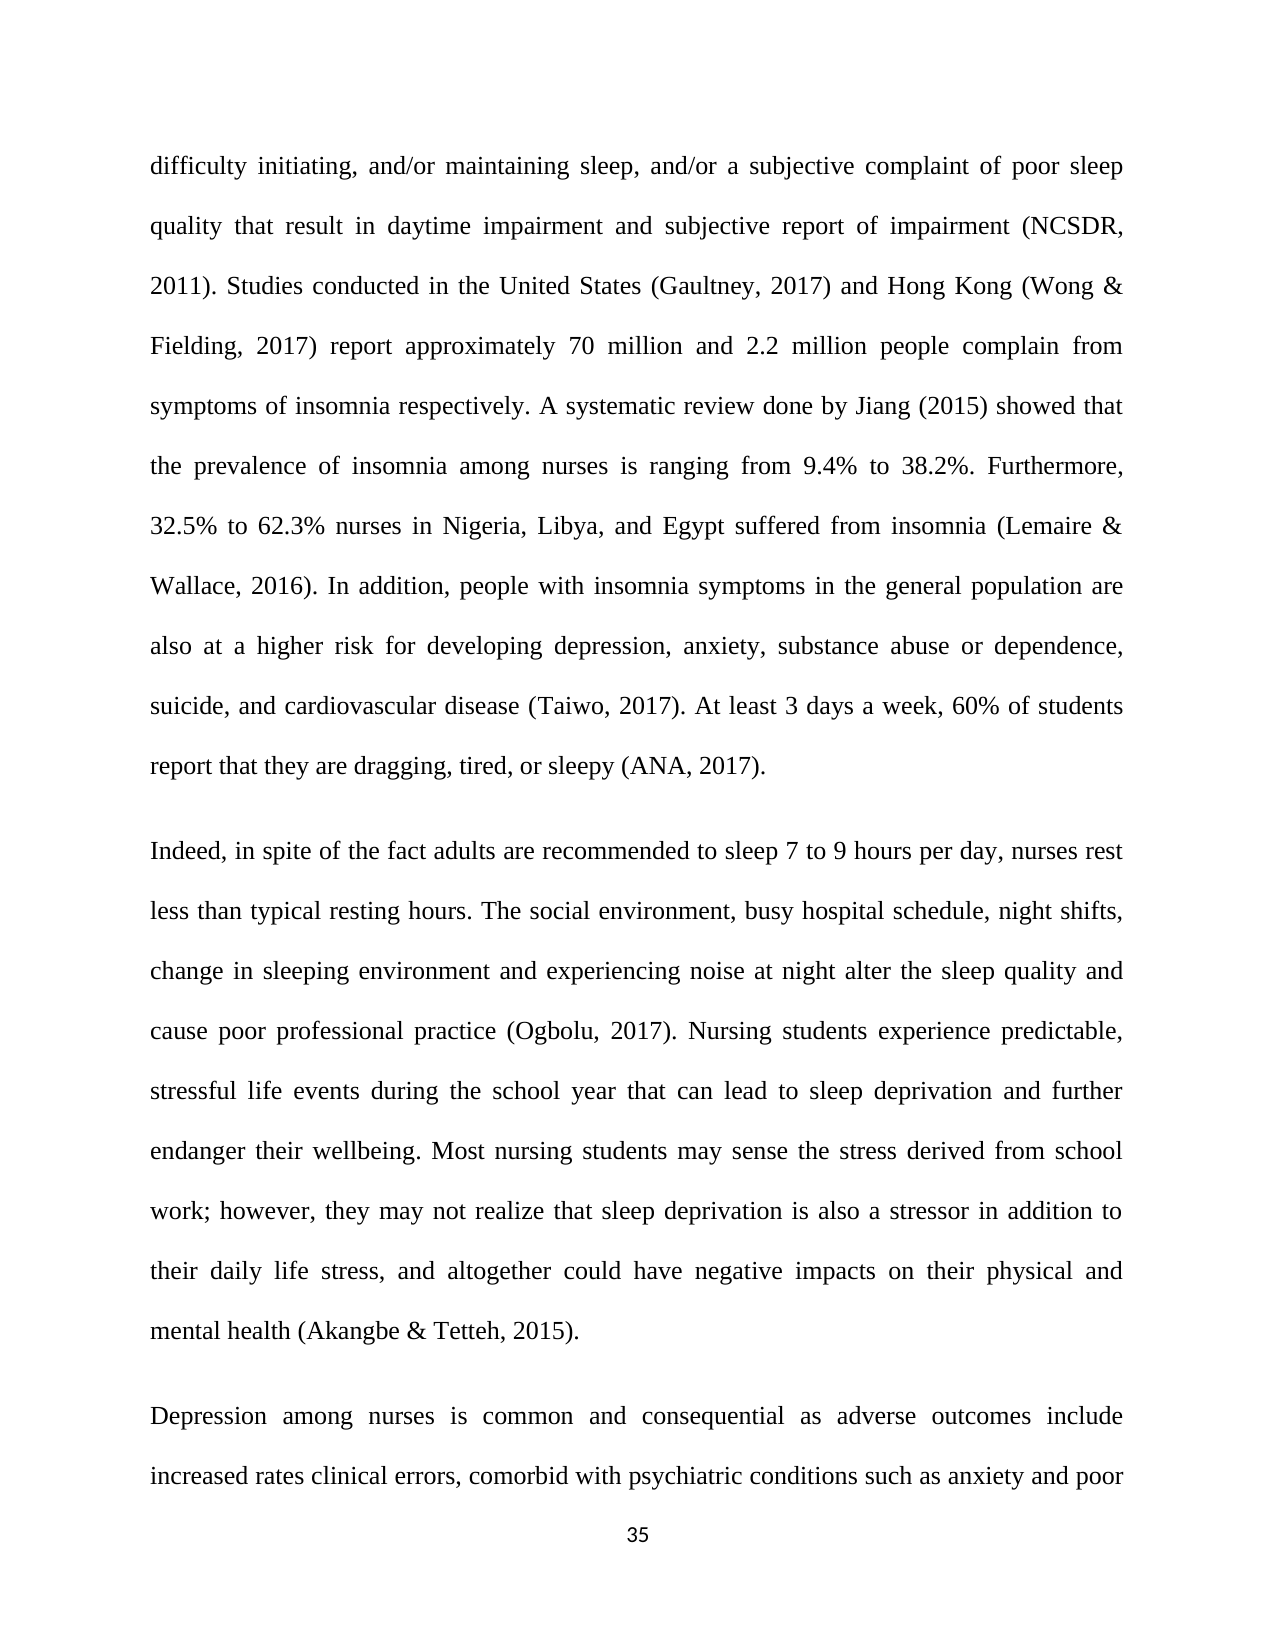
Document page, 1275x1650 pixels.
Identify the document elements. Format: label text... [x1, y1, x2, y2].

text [150, 150, 1125, 780]
text Indeed, in spite of the fact adults are recommended to sleep 7 to 9 hours per day, nurses rest less than typical resting hours. The social environment, busy hospital schedule, night shifts, change in sleeping environment and experiencing noise at night alter the sleep quality and cause poor professional practice (Ogbolu, 2017). Nursing students experience predictable, stressful life events during the school year that can lead to sleep deprivation and further endanger their wellbeing. Most nursing students may sense the stress derived from school work; however, they may not realize that sleep deprivation is also a stressor in addition to their daily life stress, and altogether could have negative impacts on their physical and mental health (Akangbe & Tetteh, 2015). [150, 835, 1125, 1345]
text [150, 1400, 1125, 1490]
